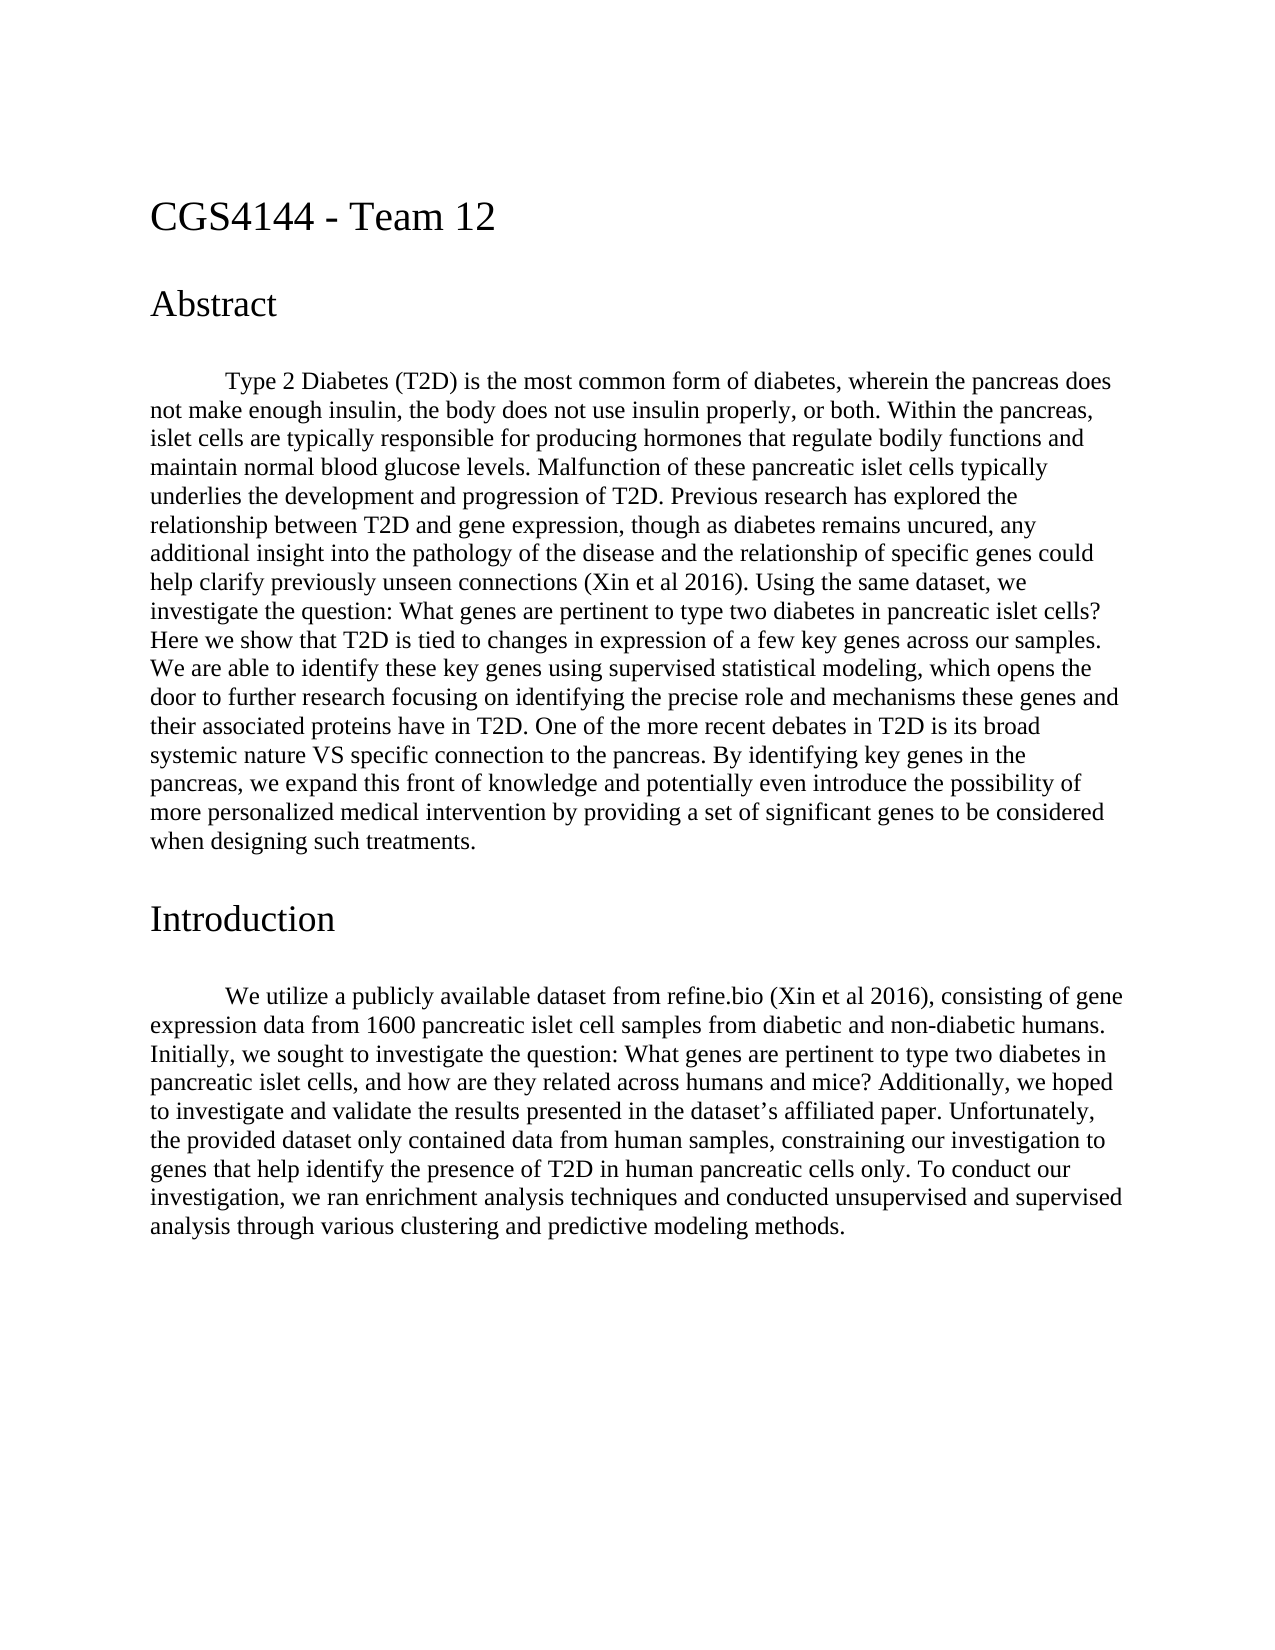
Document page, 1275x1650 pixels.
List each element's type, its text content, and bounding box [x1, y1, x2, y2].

subtitle Abstract [150, 281, 1125, 324]
subtitle CGS4144 - Team 12 [150, 192, 1125, 239]
subtitle Type 2 Diabetes (T2D) is the most common form of diabetes, wherein the pancreas does not make enough insulin, the body does not use insulin properly, or both. Within the pancreas, islet cells are typically responsible for producing hormones that regulate bodily functions and maintain normal blood glucose levels. Malfunction of these pancreatic islet cells typically underlies the development and progression of T2D. Previous research has explored the relationship between T2D and gene expression, though as diabetes remains uncured, any additional insight into the pathology of the disease and the relationship of specific genes could help clarify previously unseen connections (Xin et al 2016). Using the same dataset, we investigate the question: What genes are pertinent to type two diabetes in pancreatic islet cells? Here we show that T2D is tied to changes in expression of a few key genes across our samples. We are able to identify these key genes using supervised statistical modeling, which opens the door to further research focusing on identifying the precise role and mechanisms these genes and their associated proteins have in T2D. One of the more recent debates in T2D is its broad systemic nature VS specific connection to the pancreas. By identifying key genes in the pancreas, we expand this front of knowledge and potentially even introduce the possibility of more personalized medical intervention by providing a set of significant genes to be considered when designing such treatments. [150, 366, 1125, 855]
subtitle Introduction [150, 896, 1125, 939]
subtitle We utilize a publicly available dataset from refine.bio (Xin et al 2016), consisting of gene expression data from 1600 pancreatic islet cell samples from diabetic and non-diabetic humans. Initially, we sought to investigate the question: What genes are pertinent to type two diabetes in pancreatic islet cells, and how are they related across humans and mice? Additionally, we hoped to investigate and validate the results presented in the dataset’s affiliated paper. Unfortunately, the provided dataset only contained data from human samples, constraining our investigation to genes that help identify the presence of T2D in human pancreatic cells only. To conduct our investigation, we ran enrichment analysis techniques and conducted unsupervised and supervised analysis through various clustering and predictive modeling methods. [150, 981, 1125, 1240]
